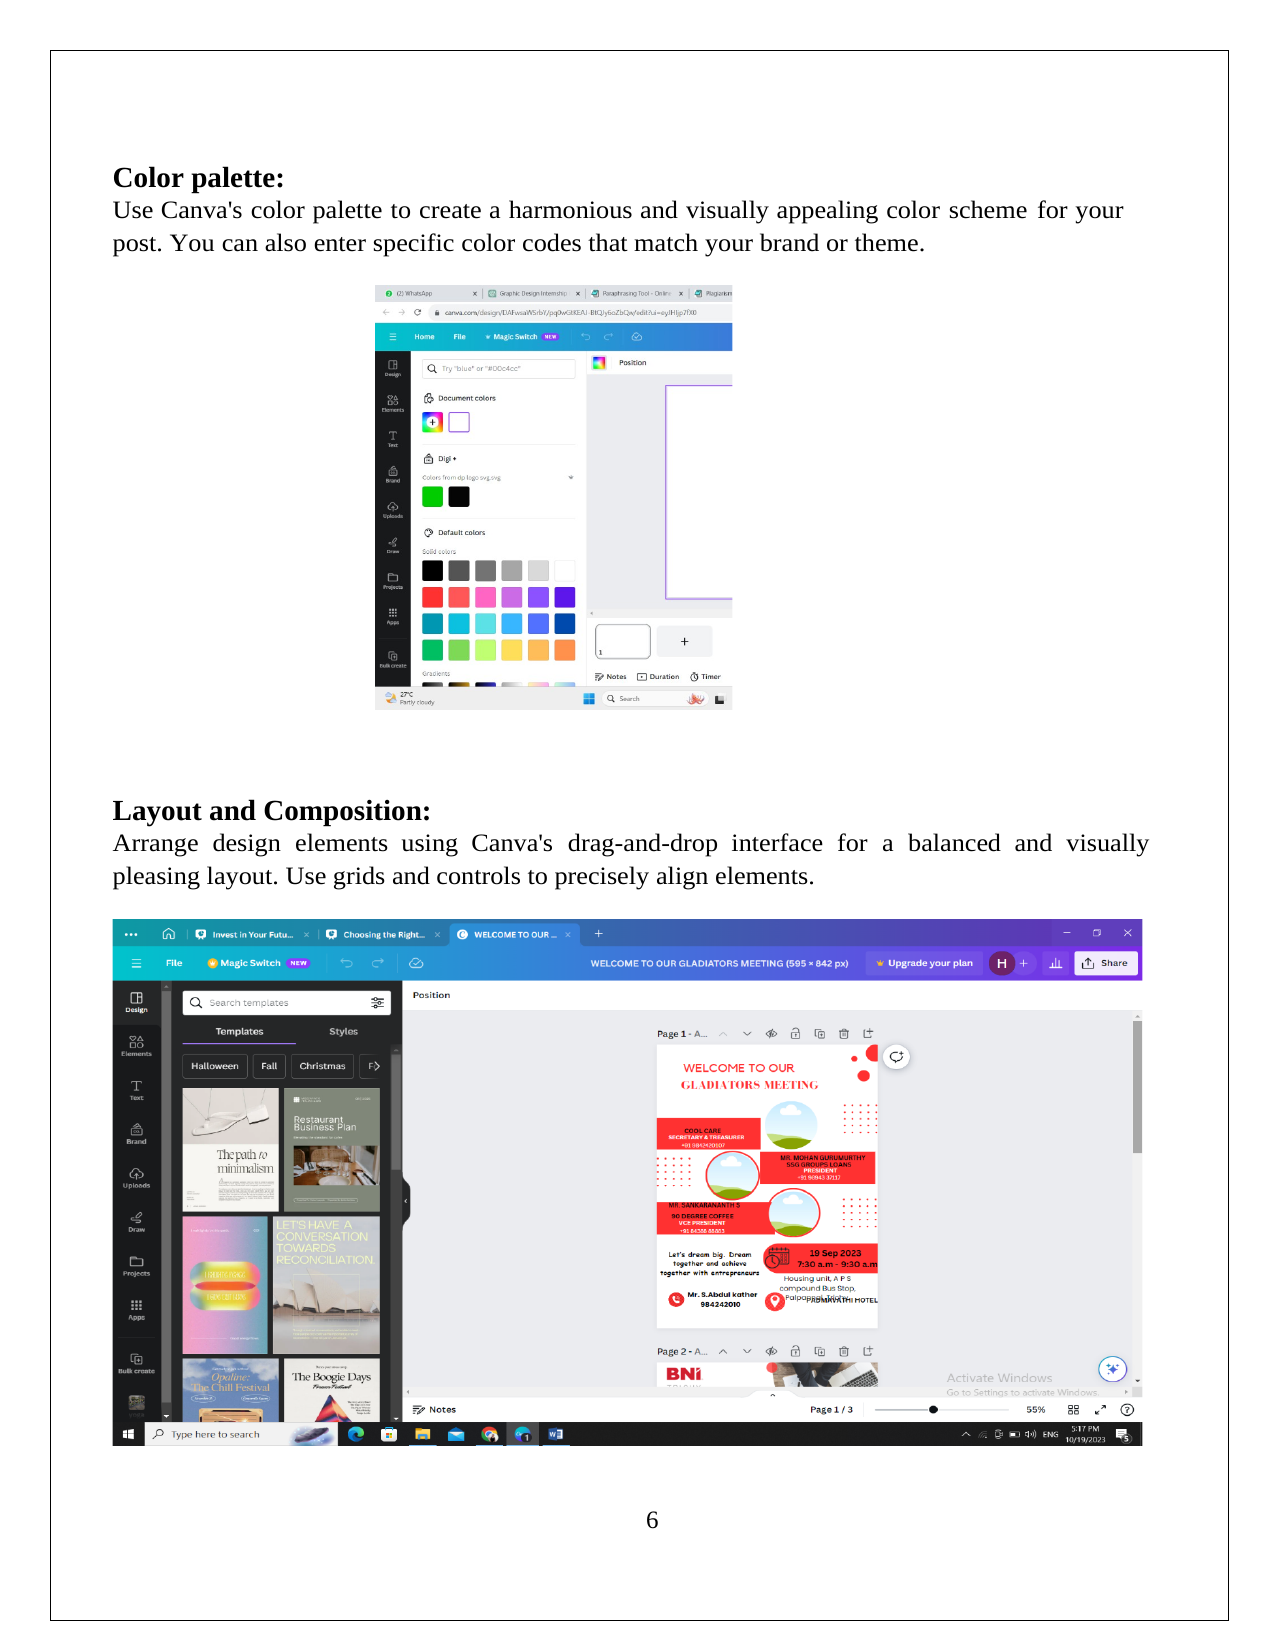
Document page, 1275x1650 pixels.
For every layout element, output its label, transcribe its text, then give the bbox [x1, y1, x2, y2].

text Arrange design elements using Canva's drag-and-drop interface for a balanced and visually pleasing layout. Use grids and controls to precisely align elements. [112, 828, 1150, 889]
subtitle Layout and Composition: [112, 793, 1150, 826]
text Use Canva's color palette to create a harmonious and visually appealing color scheme for your post. You can also enter specific color codes that match your brand or theme. [112, 195, 1150, 257]
text 6 [100, 1505, 1204, 1534]
subtitle Color palette: [112, 160, 1150, 194]
picture [375, 285, 733, 710]
picture [112, 919, 1143, 1446]
